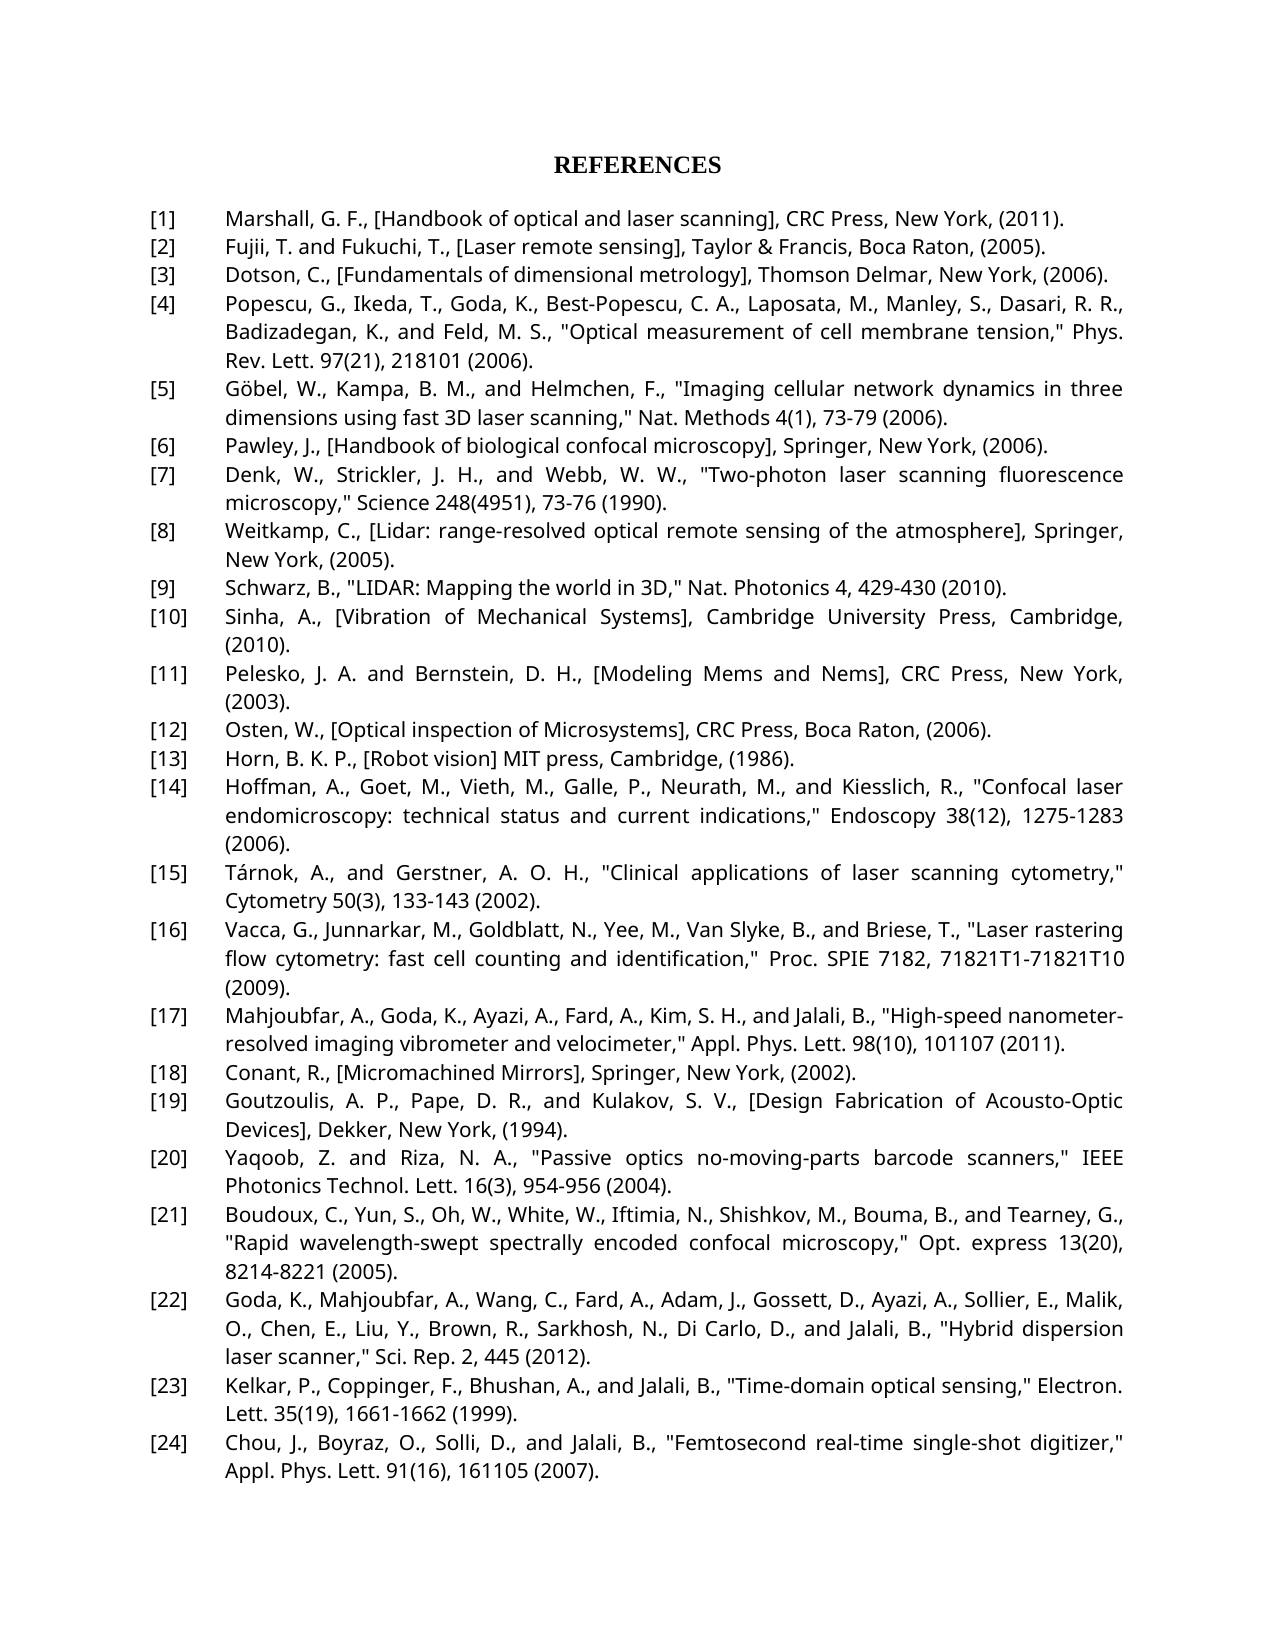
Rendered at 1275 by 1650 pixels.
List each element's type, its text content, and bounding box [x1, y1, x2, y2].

text [9] Schwarz, B., "LIDAR: Mapping the world in 3D," Nat. Photonics 4, 429-430 (2010). [150, 573, 1125, 602]
text [24] Chou, J., Boyraz, O., Solli, D., and Jalali, B., "Femtosecond real-time single-shot digitizer," Appl. Phys. Lett. 91(16), 161105 (2007). [150, 1428, 1125, 1484]
text [6] Pawley, J., [Handbook of biological confocal microscopy], Springer, New York, (2006). [150, 431, 1125, 460]
text [21] Boudoux, C., Yun, S., Oh, W., White, W., Iftimia, N., Shishkov, M., Bouma, B., and Tearney, G., "Rapid wavelength-swept spectrally encoded confocal microscopy," Opt. express 13(20), 8214-8221 (2005). [150, 1200, 1125, 1285]
text [3] Dotson, C., [Fundamentals of dimensional metrology], Thomson Delmar, New York, (2006). [150, 261, 1125, 289]
text [15] Tárnok, A., and Gerstner, A. O. H., "Clinical applications of laser scanning cytometry," Cytometry 50(3), 133-143 (2002). [150, 858, 1125, 915]
text [12] Osten, W., [Optical inspection of Microsystems], CRC Press, Boca Raton, (2006). [150, 716, 1125, 744]
text [20] Yaqoob, Z. and Riza, N. A., "Passive optics no-moving-parts barcode scanners," IEEE Photonics Technol. Lett. 16(3), 954-956 (2004). [150, 1143, 1125, 1200]
text [19] Goutzoulis, A. P., Pape, D. R., and Kulakov, S. V., [Design Fabrication of Acousto-Optic Devices], Dekker, New York, (1994). [150, 1086, 1125, 1143]
text [14] Hoffman, A., Goet, M., Vieth, M., Galle, P., Neurath, M., and Kiesslich, R., "Confocal laser endomicroscopy: technical status and current indications," Endoscopy 38(12), 1275-1283 (2006). [150, 772, 1125, 858]
text [2] Fujii, T. and Fukuchi, T., [Laser remote sensing], Taylor & Francis, Boca Raton, (2005). [150, 232, 1125, 261]
text [17] Mahjoubfar, A., Goda, K., Ayazi, A., Fard, A., Kim, S. H., and Jalali, B., "High-speed nanometer-resolved imaging vibrometer and velocimeter," Appl. Phys. Lett. 98(10), 101107 (2011). [150, 1001, 1125, 1058]
text [4] Popescu, G., Ikeda, T., Goda, K., Best-Popescu, C. A., Laposata, M., Manley, S., Dasari, R. R., Badizadegan, K., and Feld, M. S., "Optical measurement of cell membrane tension," Phys. Rev. Lett. 97(21), 218101 (2006). [150, 289, 1125, 374]
text [8] Weitkamp, C., [Lidar: range-resolved optical remote sensing of the atmosphere], Springer, New York, (2005). [150, 517, 1125, 573]
text [23] Kelkar, P., Coppinger, F., Bhushan, A., and Jalali, B., "Time-domain optical sensing," Electron. Lett. 35(19), 1661-1662 (1999). [150, 1371, 1125, 1428]
text [5] Göbel, W., Kampa, B. M., and Helmchen, F., "Imaging cellular network dynamics in three dimensions using fast 3D laser scanning," Nat. Methods 4(1), 73-79 (2006). [150, 374, 1125, 431]
text [16] Vacca, G., Junnarkar, M., Goldblatt, N., Yee, M., Van Slyke, B., and Briese, T., "Laser rastering flow cytometry: fast cell counting and identification," Proc. SPIE 7182, 71821T1-71821T10 (2009). [150, 915, 1125, 1001]
text [1] Marshall, G. F., [Handbook of optical and laser scanning], CRC Press, New York, (2011). [150, 204, 1125, 232]
text References [150, 150, 1125, 179]
text [7] Denk, W., Strickler, J. H., and Webb, W. W., "Two-photon laser scanning fluorescence microscopy," Science 248(4951), 73-76 (1990). [150, 460, 1125, 517]
text [18] Conant, R., [Micromachined Mirrors], Springer, New York, (2002). [150, 1058, 1125, 1086]
text [10] Sinha, A., [Vibration of Mechanical Systems], Cambridge University Press, Cambridge, (2010). [150, 602, 1125, 659]
text [11] Pelesko, J. A. and Bernstein, D. H., [Modeling Mems and Nems], CRC Press, New York, (2003). [150, 659, 1125, 716]
text [22] Goda, K., Mahjoubfar, A., Wang, C., Fard, A., Adam, J., Gossett, D., Ayazi, A., Sollier, E., Malik, O., Chen, E., Liu, Y., Brown, R., Sarkhosh, N., Di Carlo, D., and Jalali, B., "Hybrid dispersion laser scanner," Sci. Rep. 2, 445 (2012). [150, 1285, 1125, 1371]
text [13] Horn, B. K. P., [Robot vision] MIT press, Cambridge, (1986). [150, 744, 1125, 772]
